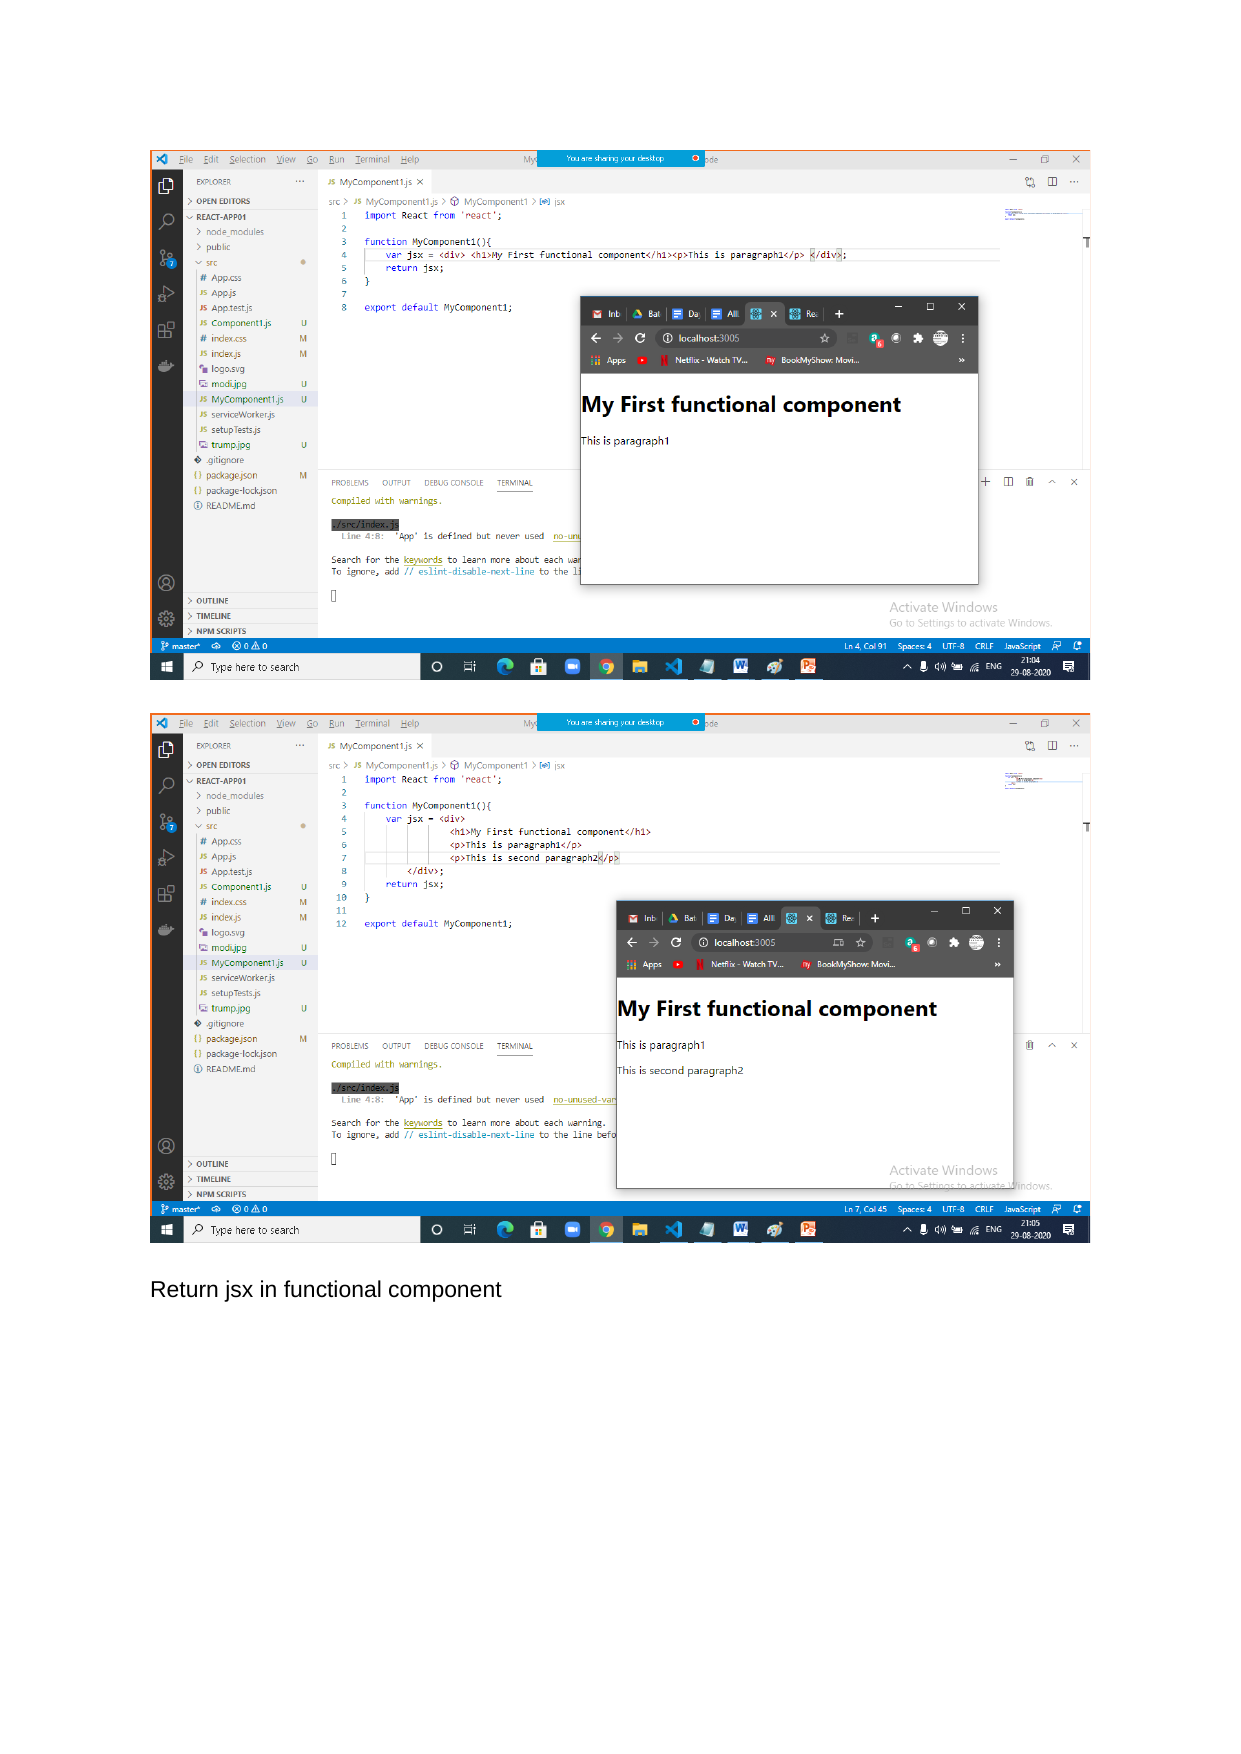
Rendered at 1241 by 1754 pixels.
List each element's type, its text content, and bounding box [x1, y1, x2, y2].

picture [150, 713, 1091, 1243]
text Return jsx in functional component [150, 1276, 1090, 1303]
picture [150, 150, 1091, 680]
